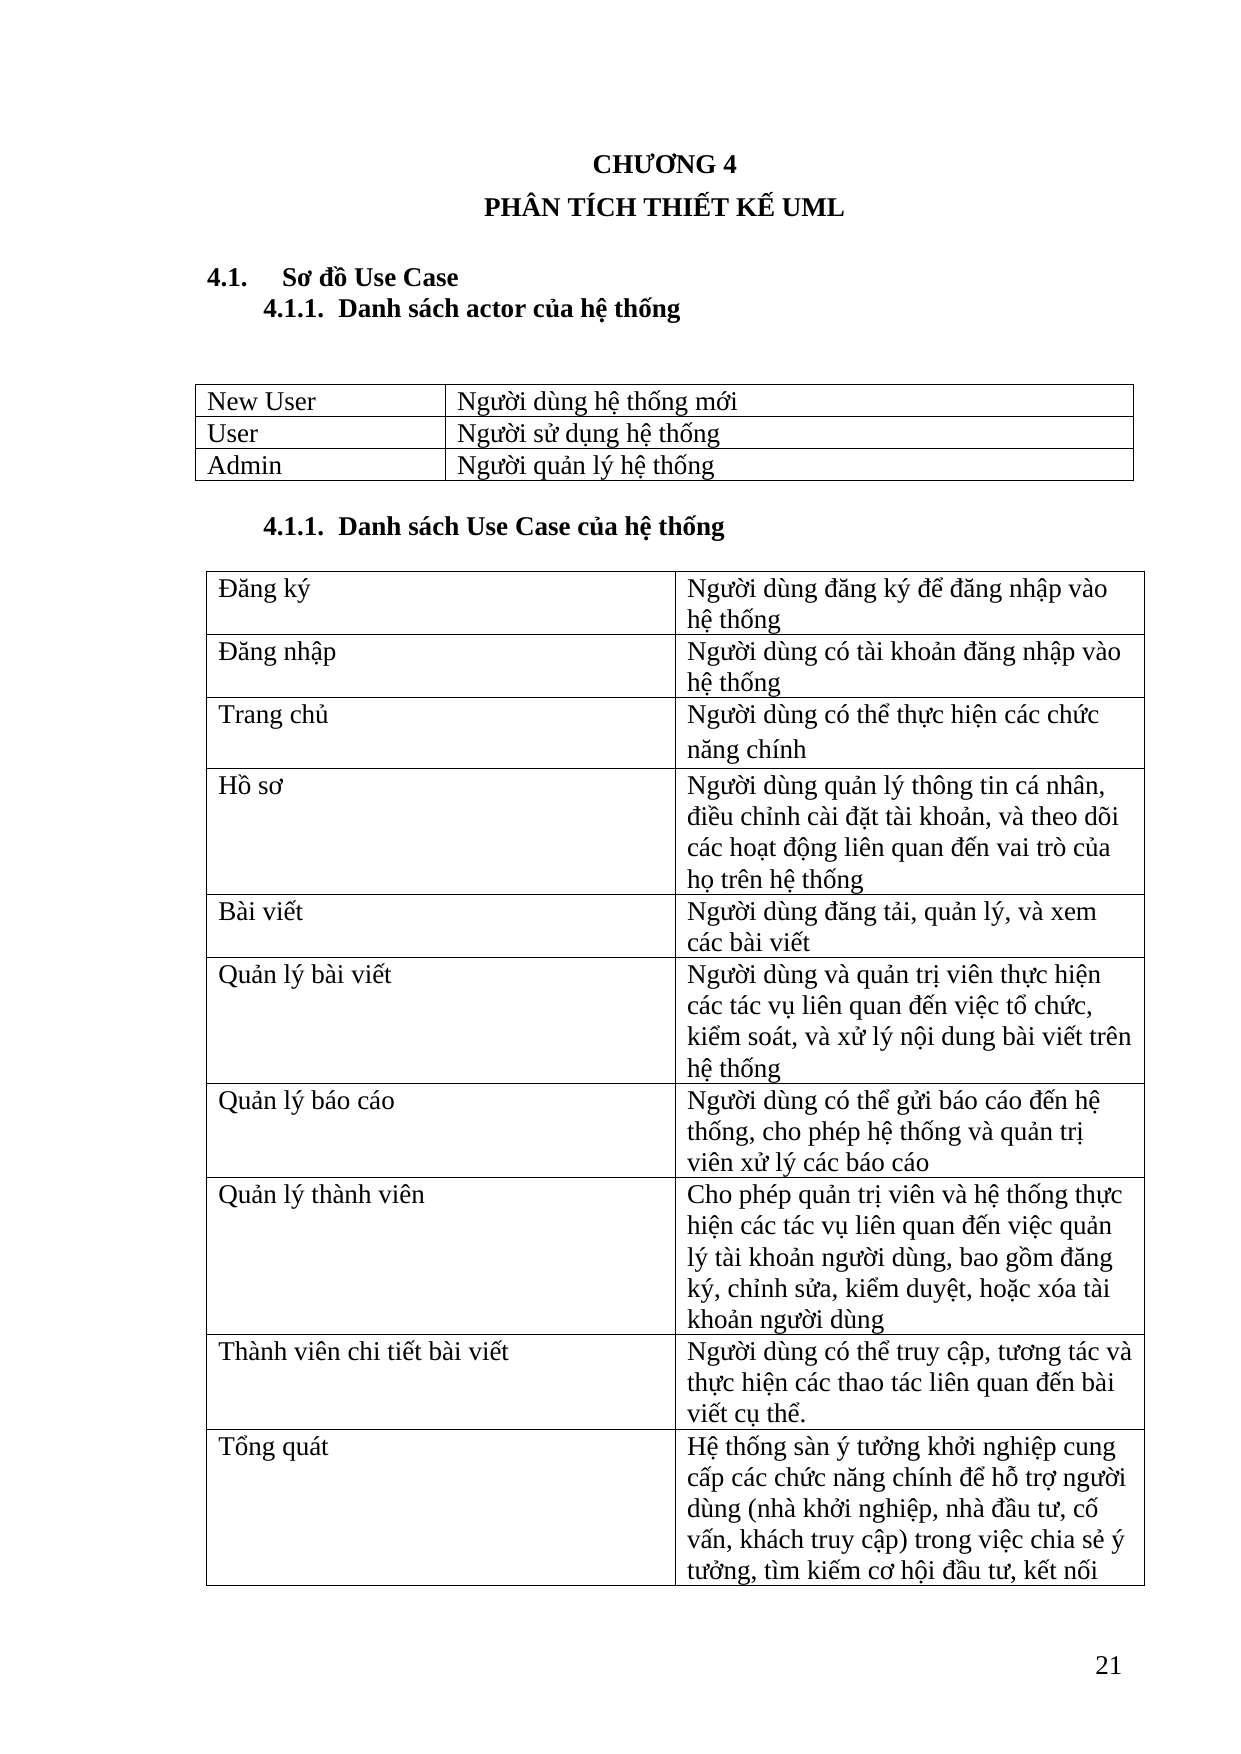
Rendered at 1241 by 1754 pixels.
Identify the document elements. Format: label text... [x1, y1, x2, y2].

list Danh sách actor của hệ thống [263, 292, 1122, 323]
table_cell Thành viên chi tiết bài viết [207, 1335, 675, 1428]
table_cell Admin [196, 449, 445, 480]
table_cell User [196, 417, 445, 448]
text CHƯƠNG 4 [207, 148, 1122, 179]
table_cell Người dùng đăng tải, quản lý, và xem các bài viết [676, 895, 1144, 957]
list Danh sách Use Case của hệ thống [263, 510, 1122, 541]
table_header Người dùng hệ thống mới [446, 385, 1133, 416]
table_cell Người dùng có thể truy cập, tương tác và thực hiện các thao tác liên quan đến bài viết cụ thể. [676, 1335, 1144, 1428]
table_cell Hồ sơ [207, 769, 675, 894]
table_header New User [196, 385, 445, 416]
table_cell Người dùng có thể thực hiện các chức năng chính [676, 698, 1144, 768]
table_header Đăng ký [207, 572, 675, 634]
table_cell Tổng quát [207, 1430, 675, 1585]
table_cell Người dùng quản lý thông tin cá nhân, điều chỉnh cài đặt tài khoản, và theo dõi các hoạt động liên quan đến vai trò của họ trên hệ thống [676, 769, 1144, 894]
text PHÂN TÍCH THIẾT KẾ UML [207, 191, 1122, 222]
table_cell Đăng nhập [207, 635, 675, 697]
table_cell Cho phép quản trị viên và hệ thống thực hiện các tác vụ liên quan đến việc quản lý tài khoản người dùng, bao gồm đăng ký, chỉnh sửa, kiểm duyệt, hoặc xóa tài khoản người dùng [676, 1178, 1144, 1334]
table_cell Người dùng và quản trị viên thực hiện các tác vụ liên quan đến việc tổ chức, kiểm soát, và xử lý nội dung bài viết trên hệ thống [676, 958, 1144, 1083]
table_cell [676, 1430, 1144, 1585]
table_header Người dùng đăng ký để đăng nhập vào hệ thống [676, 572, 1144, 634]
table_cell Người dùng có thể gửi báo cáo đến hệ thống, cho phép hệ thống và quản trị viên xử lý các báo cáo [676, 1084, 1144, 1177]
table_cell Người quản lý hệ thống [446, 449, 1133, 480]
table_cell Người dùng có tài khoản đăng nhập vào hệ thống [676, 635, 1144, 697]
table_cell Bài viết [207, 895, 675, 957]
table_cell Quản lý bài viết [207, 958, 675, 1083]
table_cell Quản lý thành viên [207, 1178, 675, 1334]
table_cell Trang chủ [207, 698, 675, 768]
table_cell Người sử dụng hệ thống [446, 417, 1133, 448]
list Sơ đồ Use Case [207, 261, 1122, 292]
table_cell Quản lý báo cáo [207, 1084, 675, 1177]
